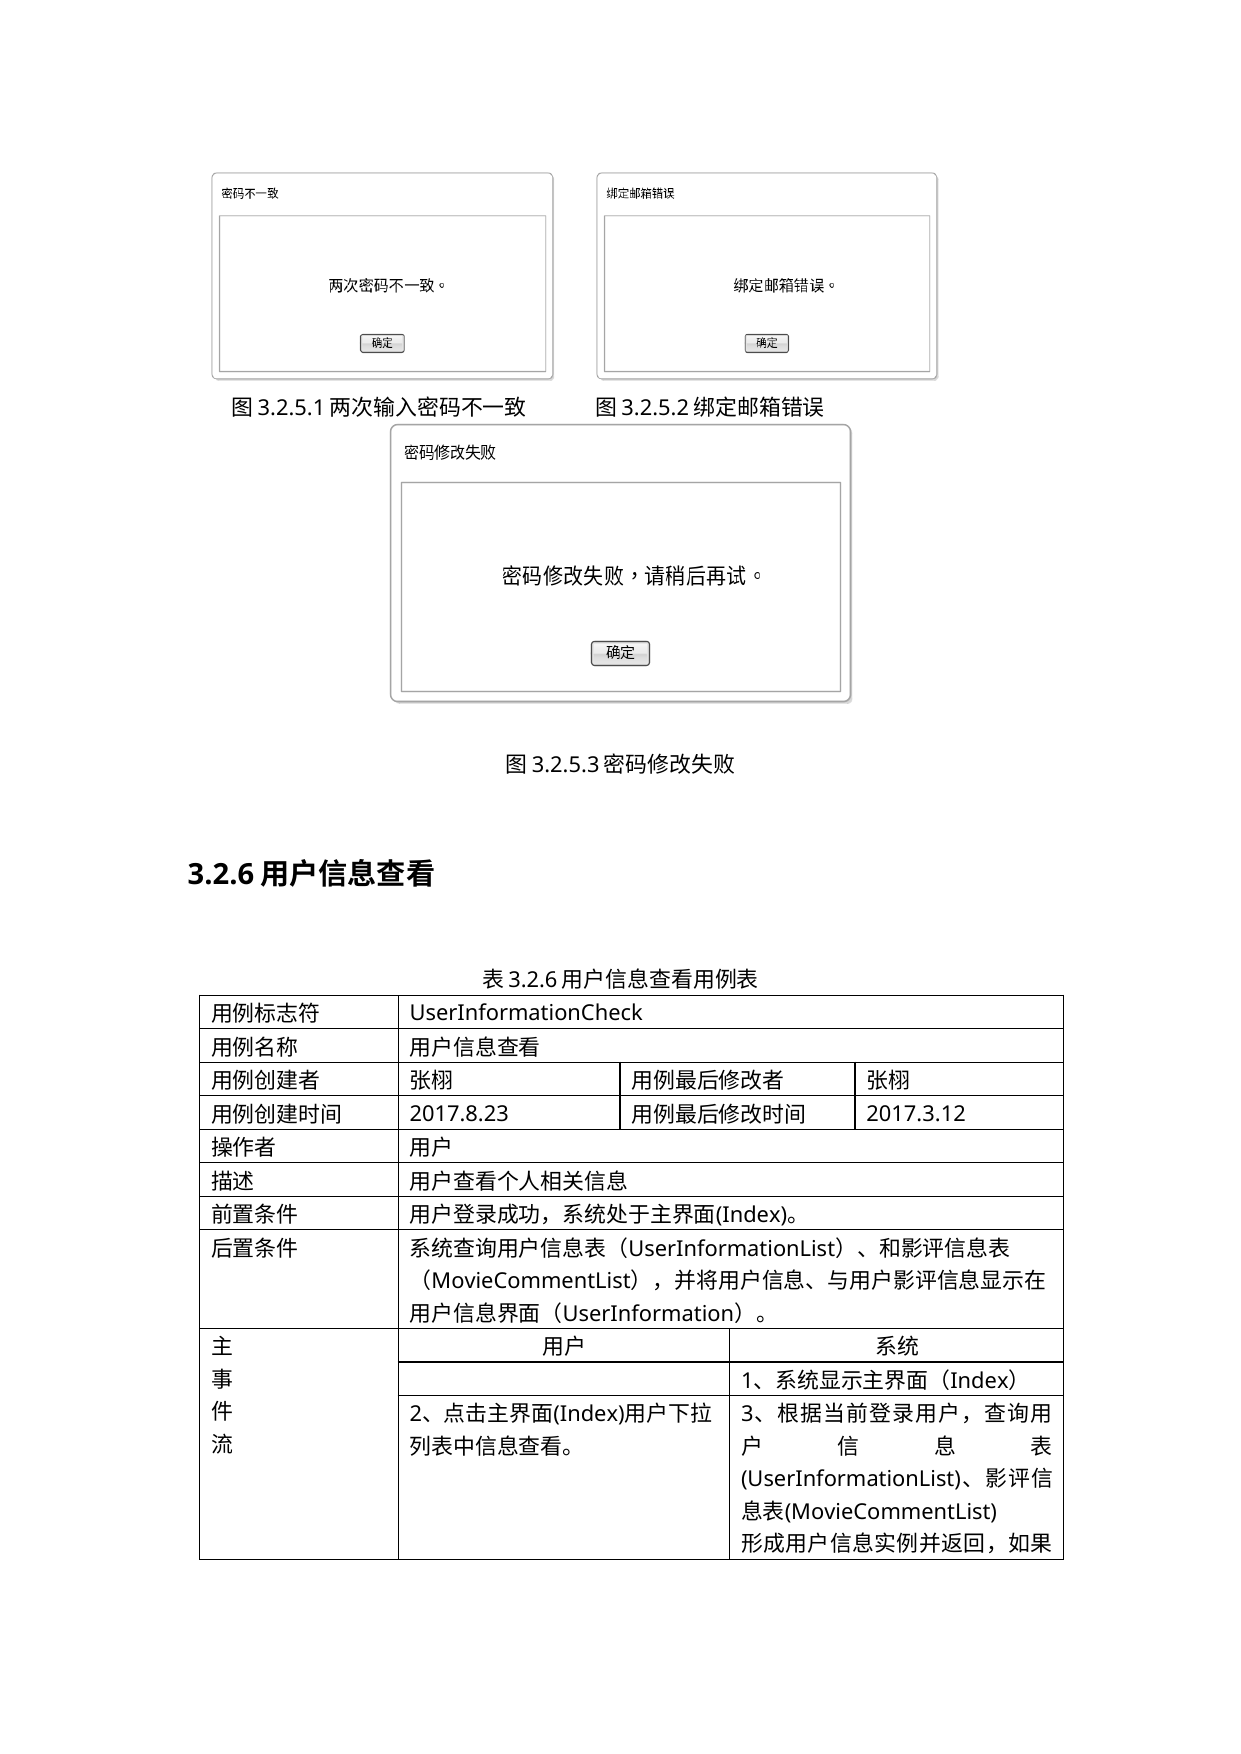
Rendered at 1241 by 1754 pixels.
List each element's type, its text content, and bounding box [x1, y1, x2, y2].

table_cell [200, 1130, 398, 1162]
text 图3.2.5.1两次输入密码不一致 图3.2.5.2绑定邮箱错误 [187, 389, 1053, 422]
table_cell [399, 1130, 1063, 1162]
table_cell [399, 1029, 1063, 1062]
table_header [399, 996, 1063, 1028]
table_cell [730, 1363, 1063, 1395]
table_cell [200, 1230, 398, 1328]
subtitle 3.2.6用户信息查看 [187, 839, 1053, 904]
text 表3.2.6用户信息查看用例表 [187, 962, 1053, 994]
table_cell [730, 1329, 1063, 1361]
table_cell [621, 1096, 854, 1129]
text 图3.2.5.3密码修改失败 [187, 747, 1053, 779]
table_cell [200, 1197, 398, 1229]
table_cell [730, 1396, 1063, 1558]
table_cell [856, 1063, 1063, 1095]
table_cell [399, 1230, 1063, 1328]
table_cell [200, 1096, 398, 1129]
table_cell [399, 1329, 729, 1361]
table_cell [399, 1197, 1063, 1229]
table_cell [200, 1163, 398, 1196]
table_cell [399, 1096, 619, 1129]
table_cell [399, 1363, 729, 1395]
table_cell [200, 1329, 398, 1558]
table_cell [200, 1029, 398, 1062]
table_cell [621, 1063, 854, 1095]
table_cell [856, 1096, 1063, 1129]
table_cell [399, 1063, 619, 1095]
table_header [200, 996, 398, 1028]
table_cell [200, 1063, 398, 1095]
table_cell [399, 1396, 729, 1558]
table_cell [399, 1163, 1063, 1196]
